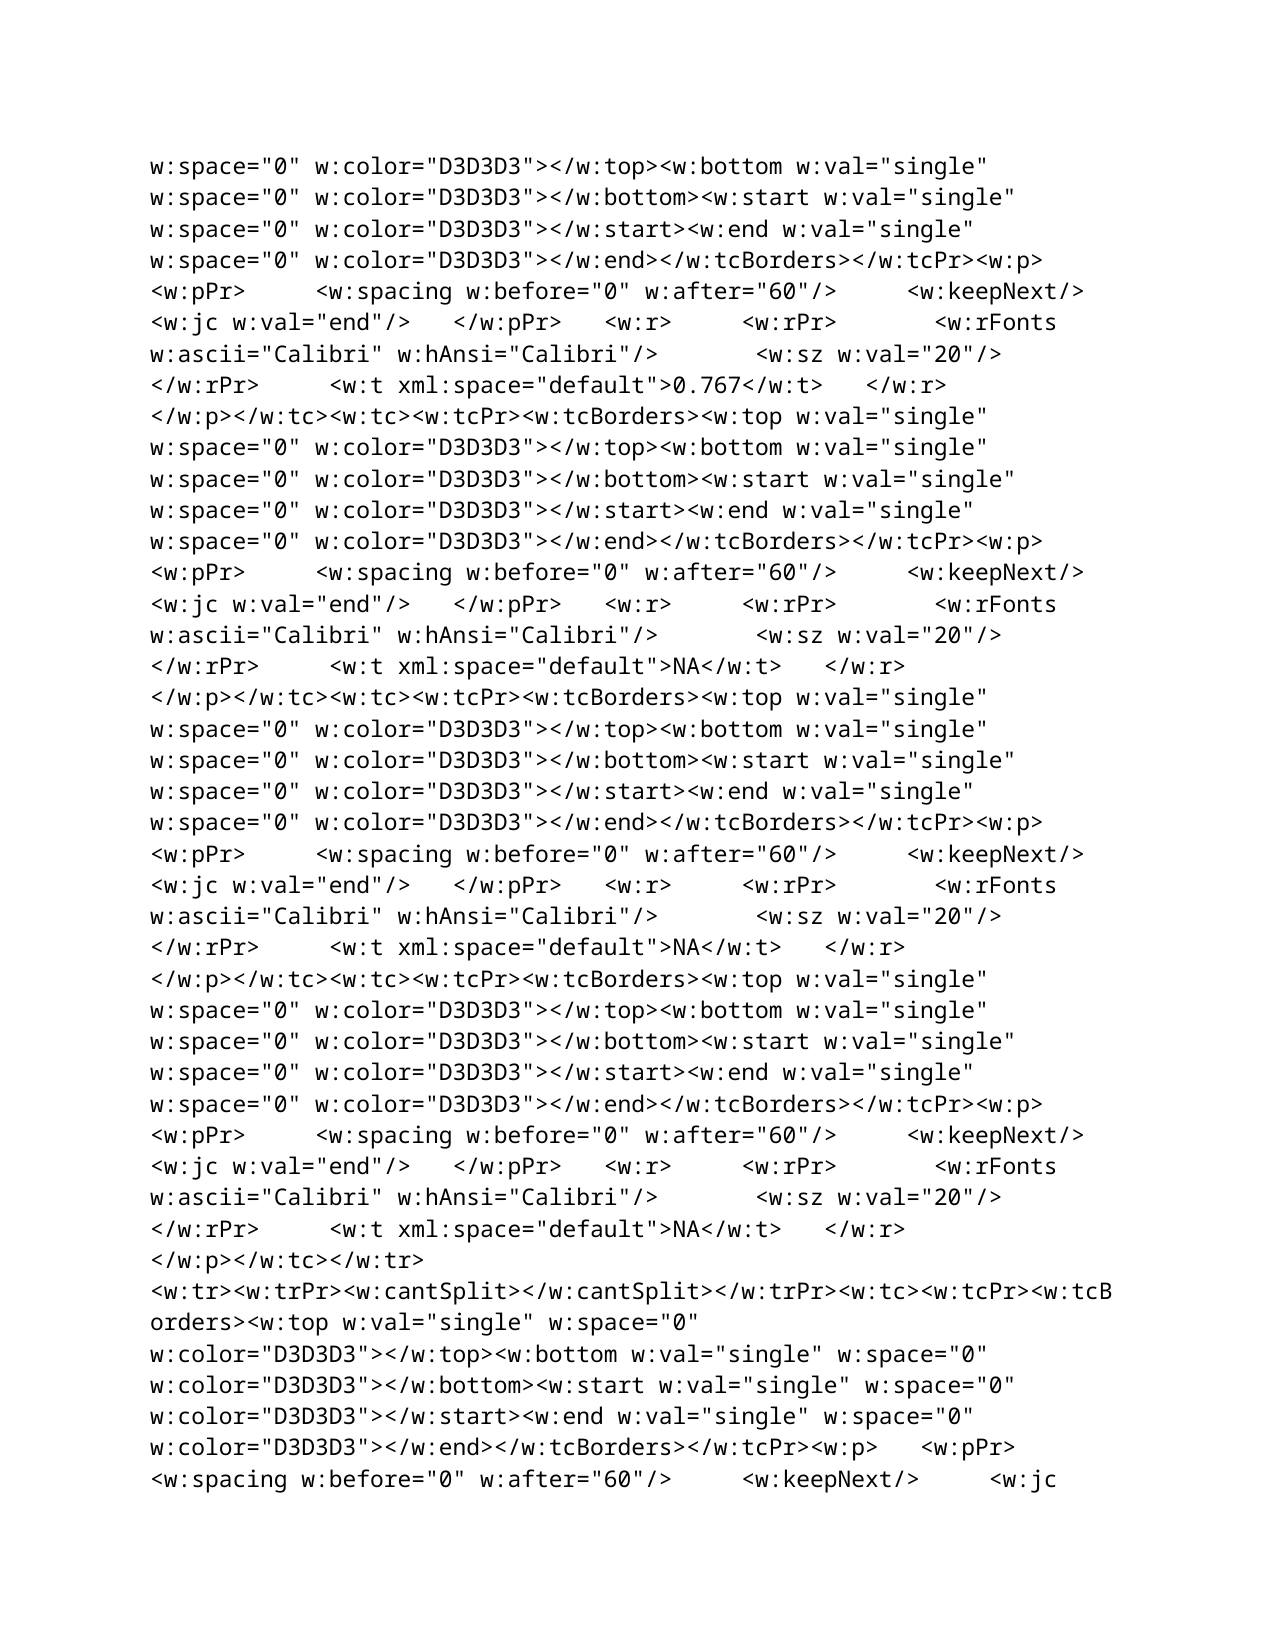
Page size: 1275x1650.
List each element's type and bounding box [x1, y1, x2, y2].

text [150, 150, 1125, 1494]
